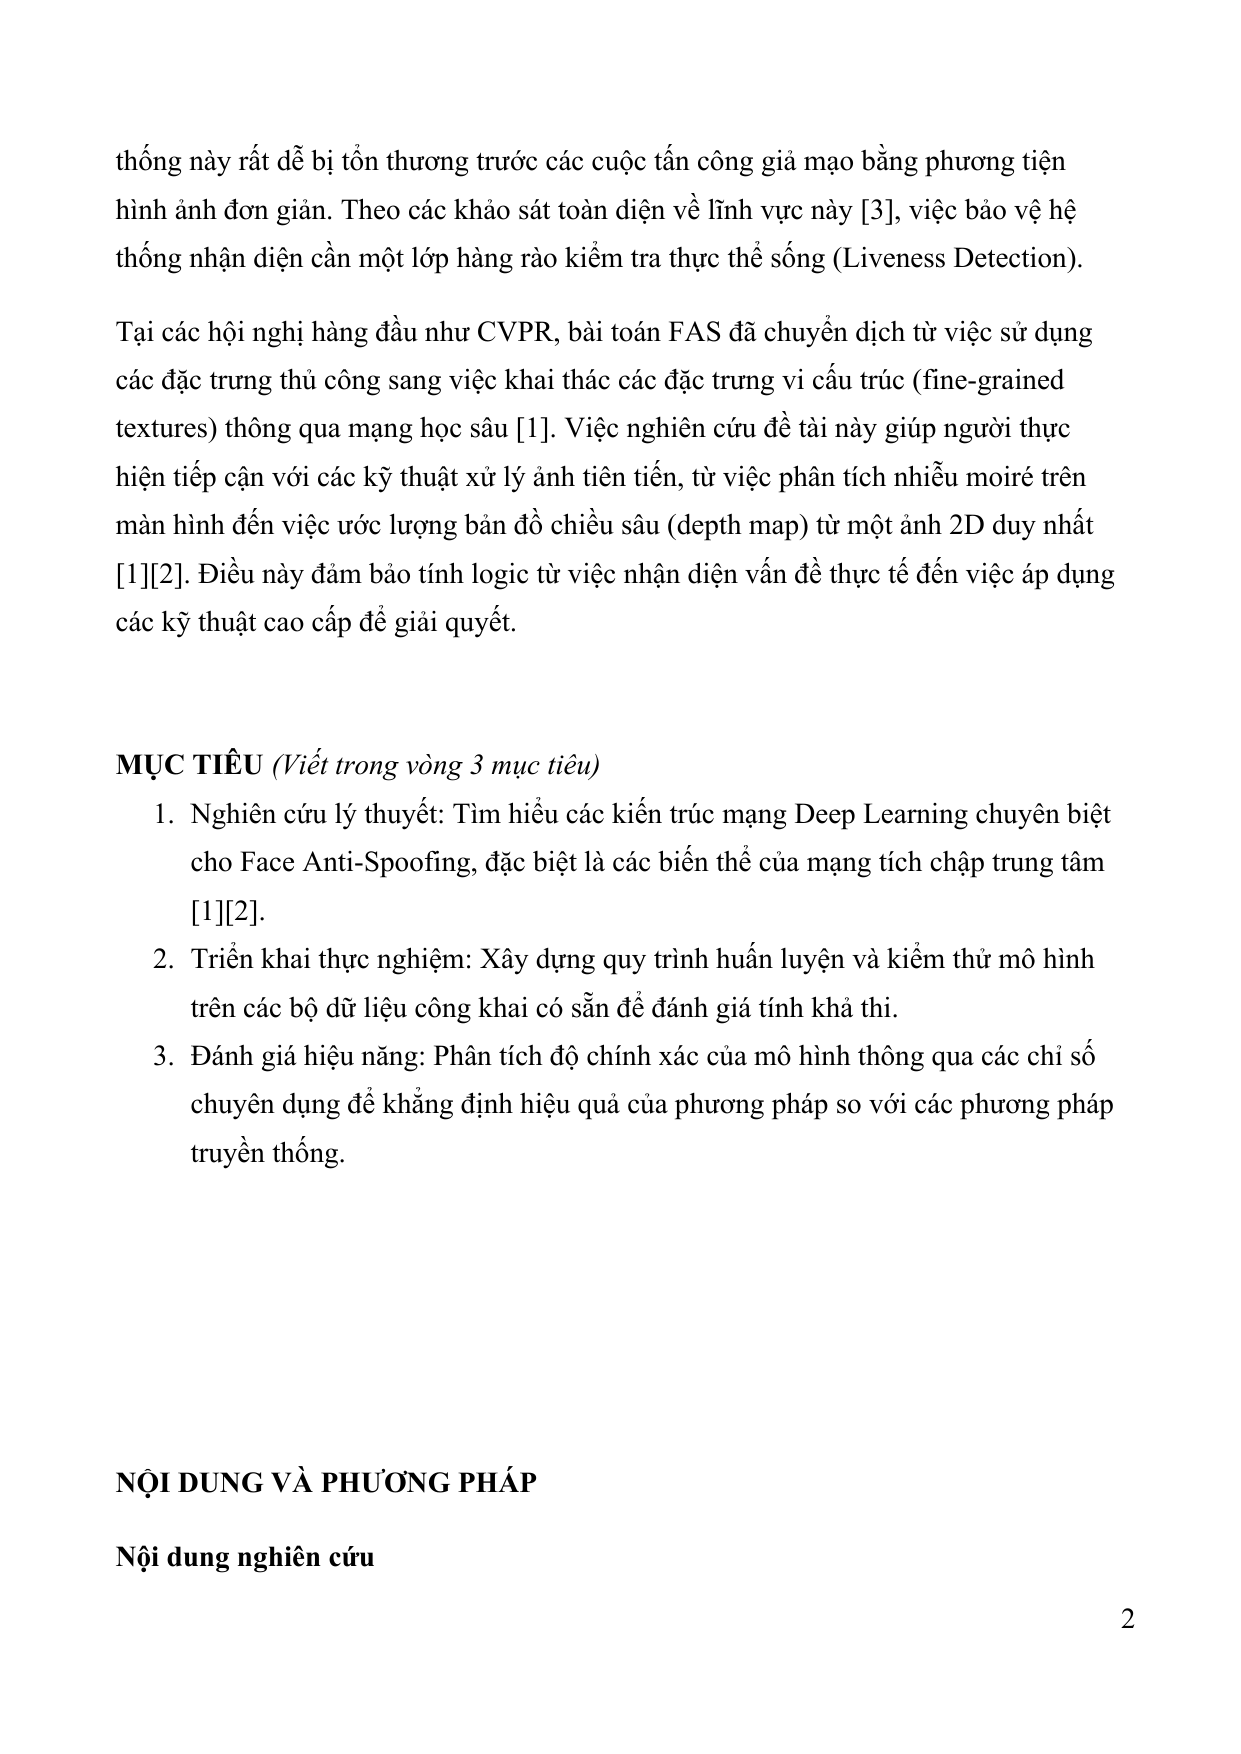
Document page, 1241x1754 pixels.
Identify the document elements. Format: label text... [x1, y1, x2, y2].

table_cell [105, 1456, 1135, 1601]
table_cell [105, 109, 1135, 738]
table_cell MỤC TIÊU (Viết trong vòng 3 mục tiêu) Nghiên cứu lý thuyết: Tìm hiểu các kiến trúc mạng Deep Learning chuyên biệt cho Face Anti-Spoofing, đặc biệt là các biến thể của mạng tích chập trung tâm [1][2]. Triển khai thực nghiệm: Xây dựng quy trình huấn luyện và kiểm thử mô hình trên các bộ dữ liệu công khai có sẵn để đánh giá tính khả thi. Đánh giá hiệu năng: Phân tích độ chính xác của mô hình thông qua các chỉ số chuyên dụng để khẳng định hiệu quả của phương pháp so với các phương pháp truyền thống. [105, 738, 1135, 1456]
